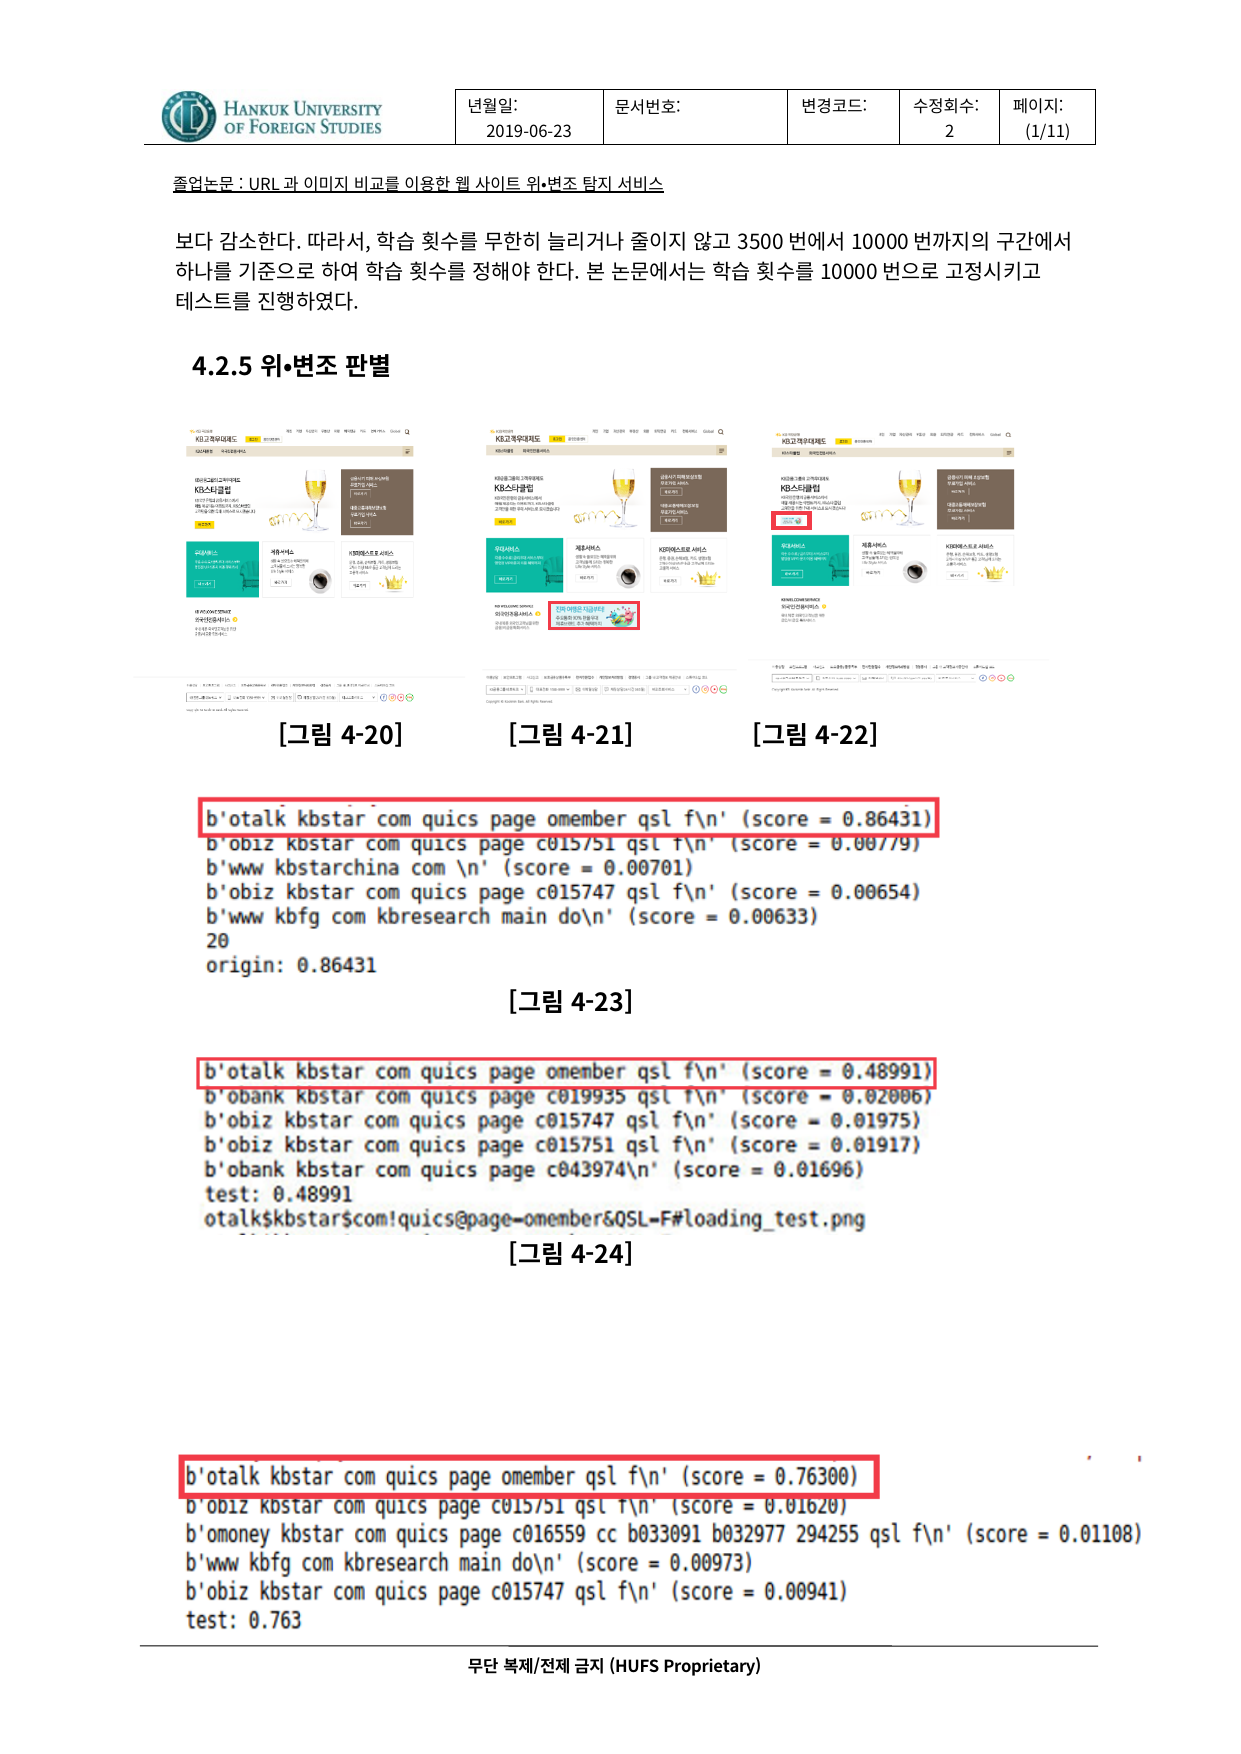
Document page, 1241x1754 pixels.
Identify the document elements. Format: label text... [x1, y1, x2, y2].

picture [482, 424, 737, 716]
picture [175, 1452, 1152, 1636]
picture [748, 418, 1050, 716]
picture [133, 425, 466, 716]
picture [192, 1054, 940, 1235]
text [그림 4-23] [192, 982, 792, 1018]
text 4.2.5 위•변조 판별 [192, 346, 792, 382]
picture [161, 89, 383, 143]
text [그림 4-24] [175, 1234, 792, 1271]
picture [192, 788, 946, 982]
text [그림 4-20] [그림 4-21] [그림 4-22] [133, 716, 1109, 752]
